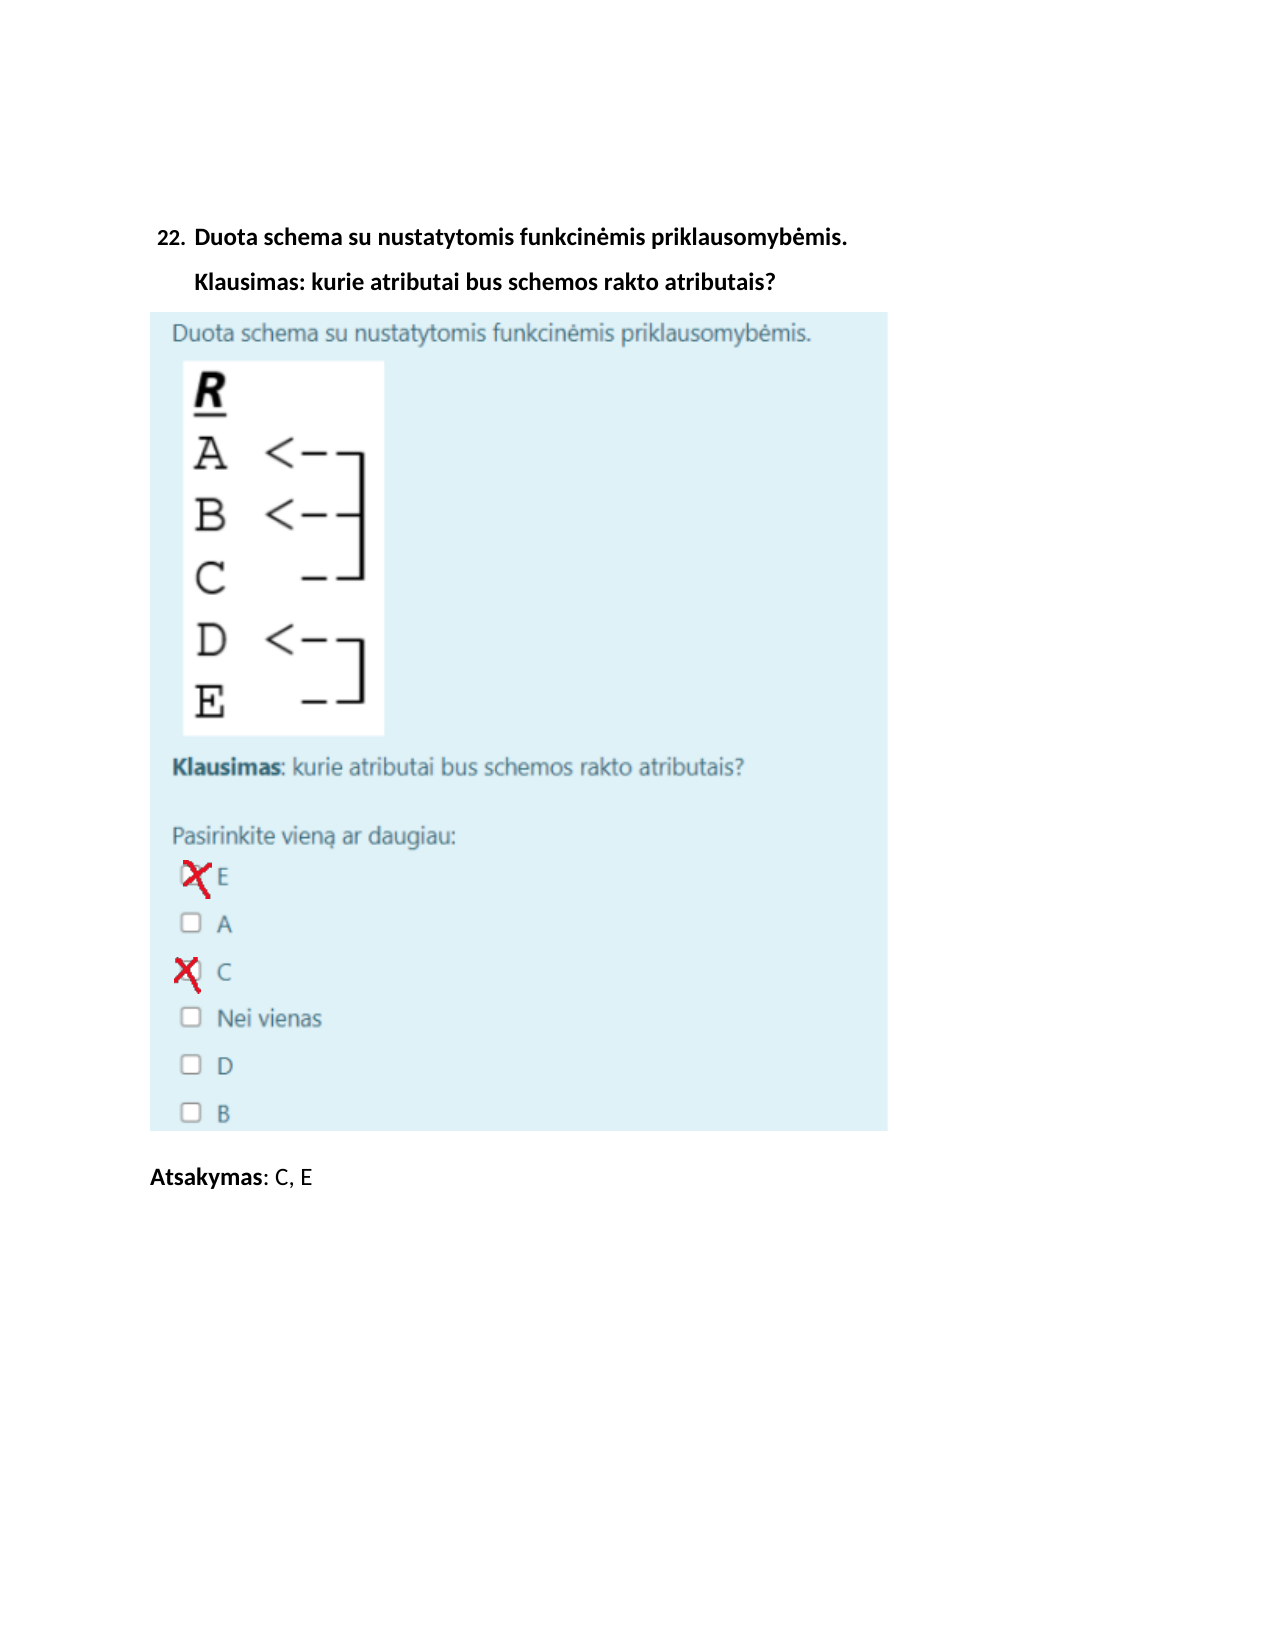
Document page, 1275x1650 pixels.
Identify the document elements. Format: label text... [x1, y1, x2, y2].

text Atsakymas: C, E [150, 1162, 1125, 1192]
picture [150, 312, 888, 1131]
subtitle Duota schema su nustatytomis funkcinėmis priklausomybėmis. Klausimas: kurie atributai bus schemos rakto atributais? [157, 221, 1125, 297]
